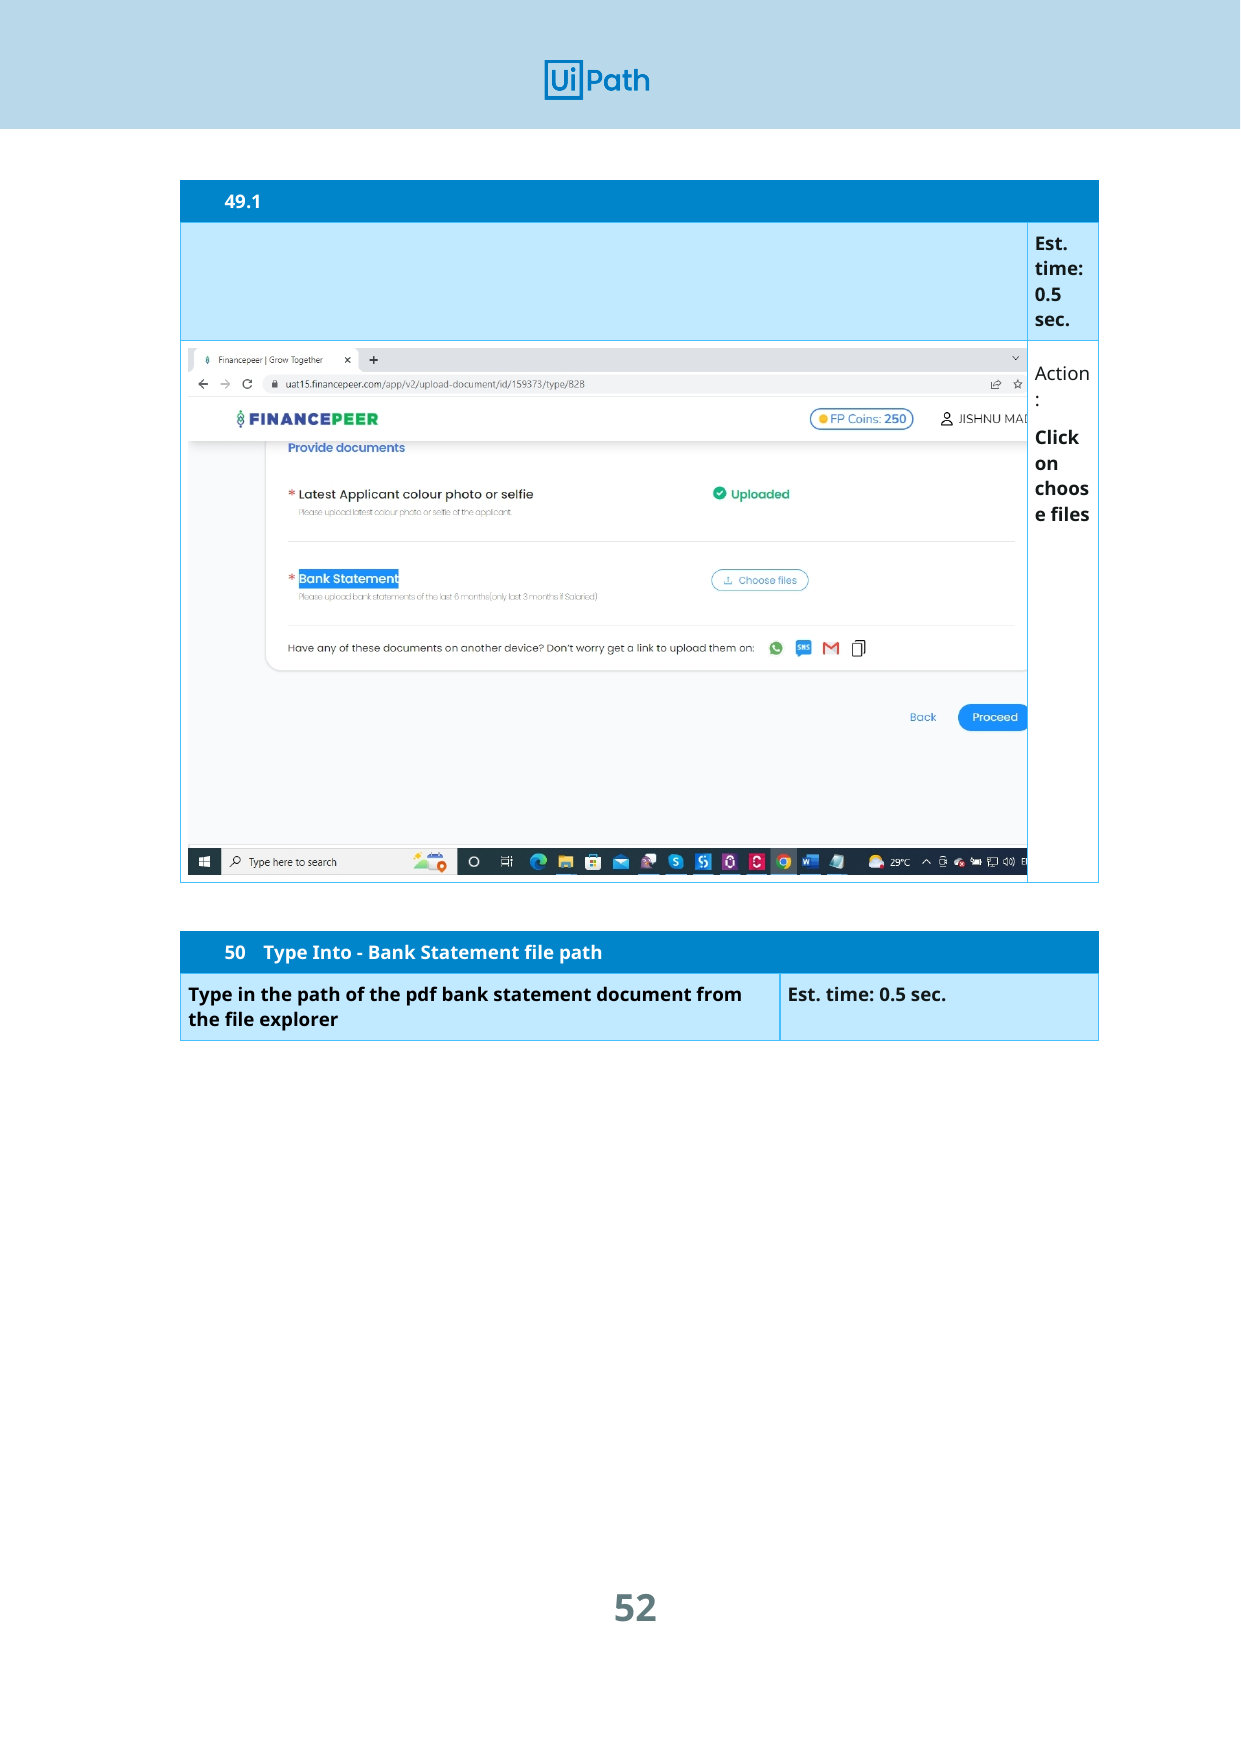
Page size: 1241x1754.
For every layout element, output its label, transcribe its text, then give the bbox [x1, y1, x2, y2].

table_cell [181, 223, 1027, 340]
table_cell Est. time: 0.5 sec. [1028, 223, 1098, 340]
table_header Type Into - Bank Statement file path [181, 932, 1098, 973]
table_cell Type in the path of the pdf bank statement document from the file explorer [181, 974, 779, 1040]
table_cell [181, 341, 1027, 882]
picture [544, 60, 651, 100]
table_cell Action: Click on choose files [1028, 341, 1098, 882]
picture [188, 348, 1027, 875]
table_header [1028, 181, 1098, 222]
table_cell Est. time: 0.5 sec. [781, 974, 1098, 1040]
table_header [181, 181, 1027, 222]
